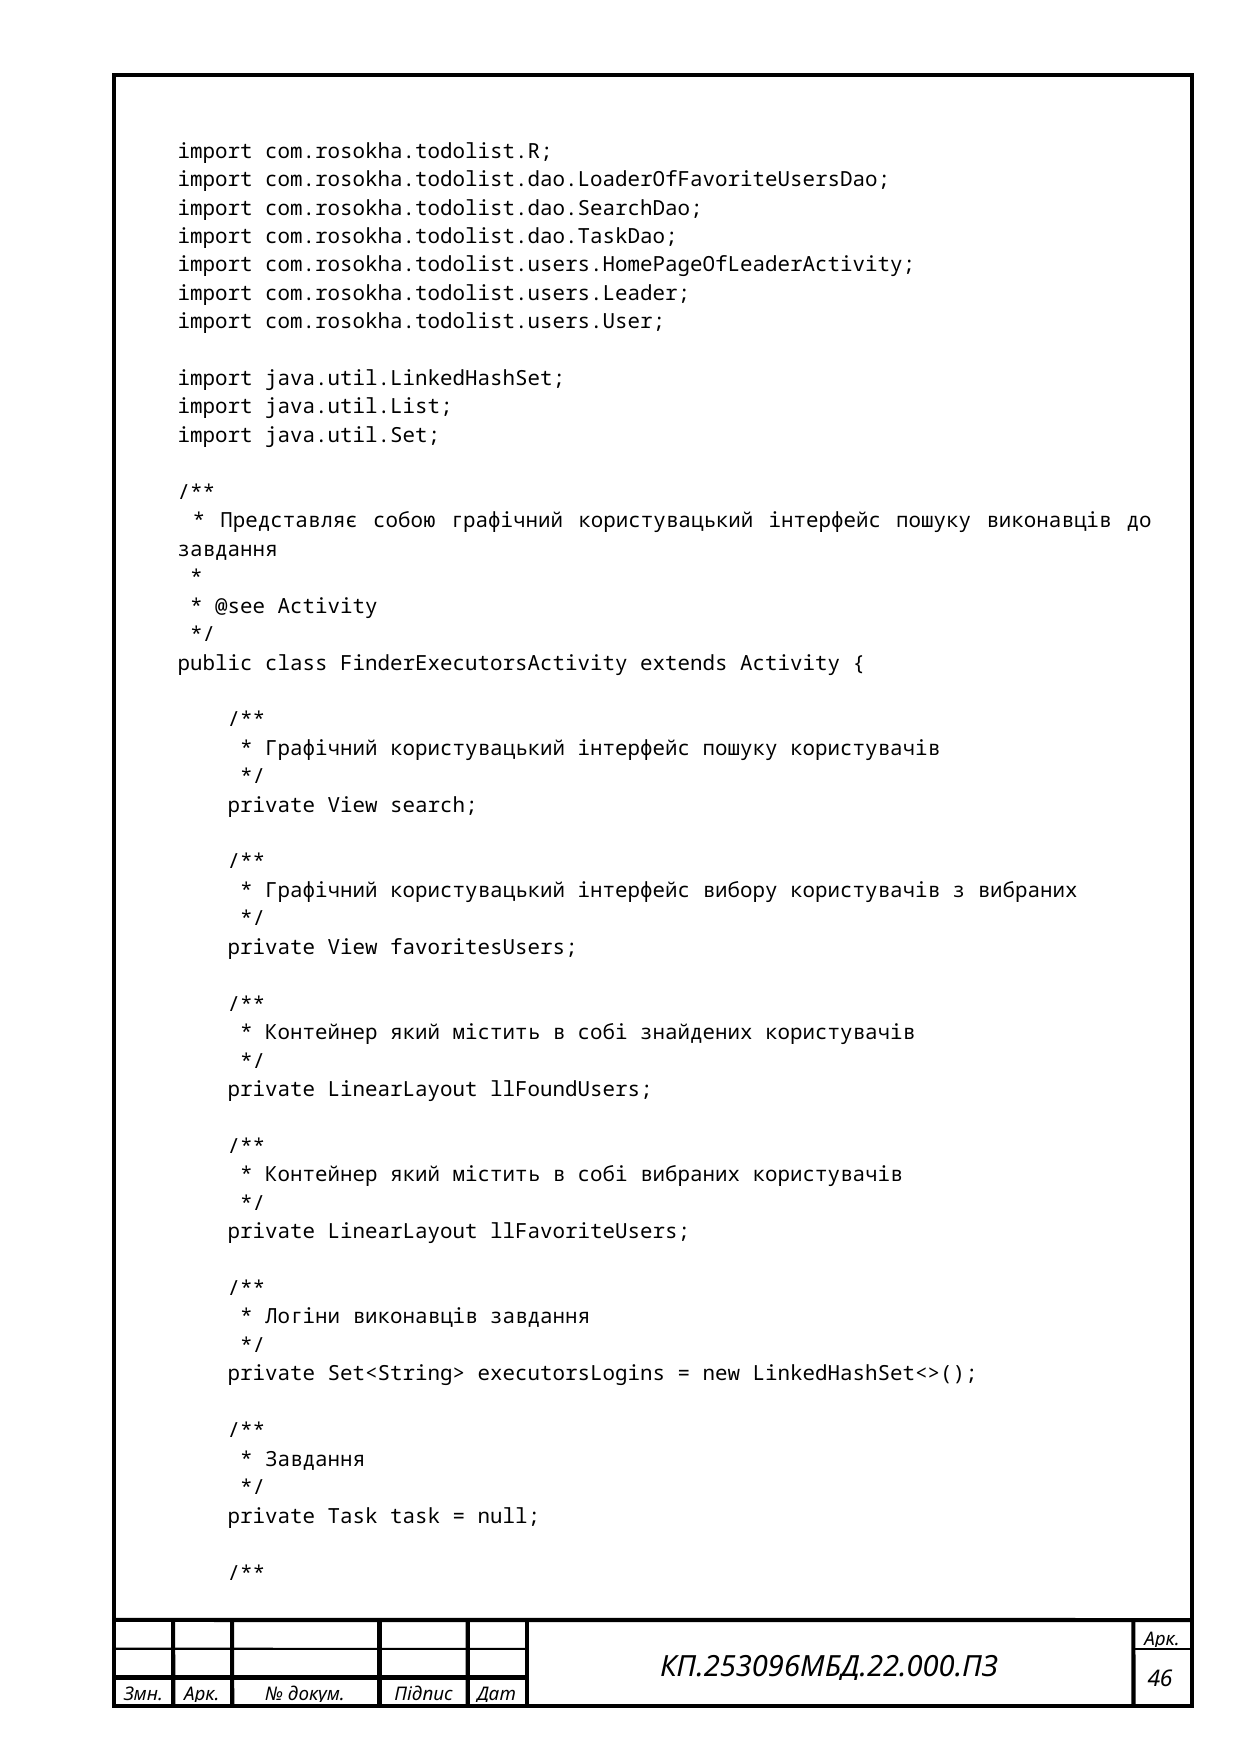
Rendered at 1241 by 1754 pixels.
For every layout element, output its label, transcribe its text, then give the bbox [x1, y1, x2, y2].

text */ [177, 1188, 1152, 1216]
text * @see Activity [177, 591, 1152, 619]
text */ [177, 761, 1152, 790]
text public class FinderExecutorsActivity extends Activity { [177, 648, 1152, 676]
text /** [177, 1131, 1152, 1159]
text /** [177, 704, 1152, 733]
text /** [177, 1415, 1152, 1444]
text import com.rosokha.todolist.users.Leader; [177, 278, 1152, 306]
text import java.util.LinkedHashSet; [177, 363, 1152, 392]
text import java.util.Set; [177, 420, 1152, 448]
text private View favoritesUsers; [177, 932, 1152, 960]
text import com.rosokha.todolist.dao.LoaderOfFavoriteUsersDao; [177, 164, 1152, 193]
text private Set<String> executorsLogins = new LinkedHashSet<>(); [177, 1358, 1152, 1387]
text import com.rosokha.todolist.dao.TaskDao; [177, 221, 1152, 249]
text * Логіни виконавців завдання [177, 1302, 1152, 1330]
text import com.rosokha.todolist.users.User; [177, 306, 1152, 335]
text /** [177, 1558, 1152, 1586]
text */ [177, 1046, 1152, 1074]
text private Task task = null; [177, 1501, 1152, 1529]
text */ [177, 903, 1152, 932]
text /** [177, 847, 1152, 875]
text * Контейнер який містить в собі знайдених користувачів [177, 1017, 1152, 1046]
text */ [177, 619, 1152, 648]
text * [177, 562, 1152, 591]
text import com.rosokha.todolist.dao.SearchDao; [177, 193, 1152, 221]
text * Графічний користувацький інтерфейс вибору користувачів з вибраних [177, 875, 1152, 903]
text import com.rosokha.todolist.users.HomePageOfLeaderActivity; [177, 249, 1152, 278]
text */ [177, 1330, 1152, 1358]
text import com.rosokha.todolist.R; [177, 136, 1152, 164]
text * Контейнер який містить в собі вибраних користувачів [177, 1159, 1152, 1188]
text /** [177, 989, 1152, 1017]
text * Графічний користувацький інтерфейс пошуку користувачів [177, 733, 1152, 761]
text import java.util.List; [177, 392, 1152, 420]
text */ [177, 1472, 1152, 1501]
text /** [177, 477, 1152, 505]
text private LinearLayout llFavoriteUsers; [177, 1216, 1152, 1245]
text private LinearLayout llFoundUsers; [177, 1074, 1152, 1103]
text private View search; [177, 790, 1152, 818]
text * Завдання [177, 1444, 1152, 1472]
text * Представляє собою графічний користувацький інтерфейс пошуку виконавців до завдання [177, 505, 1152, 562]
text /** [177, 1273, 1152, 1302]
